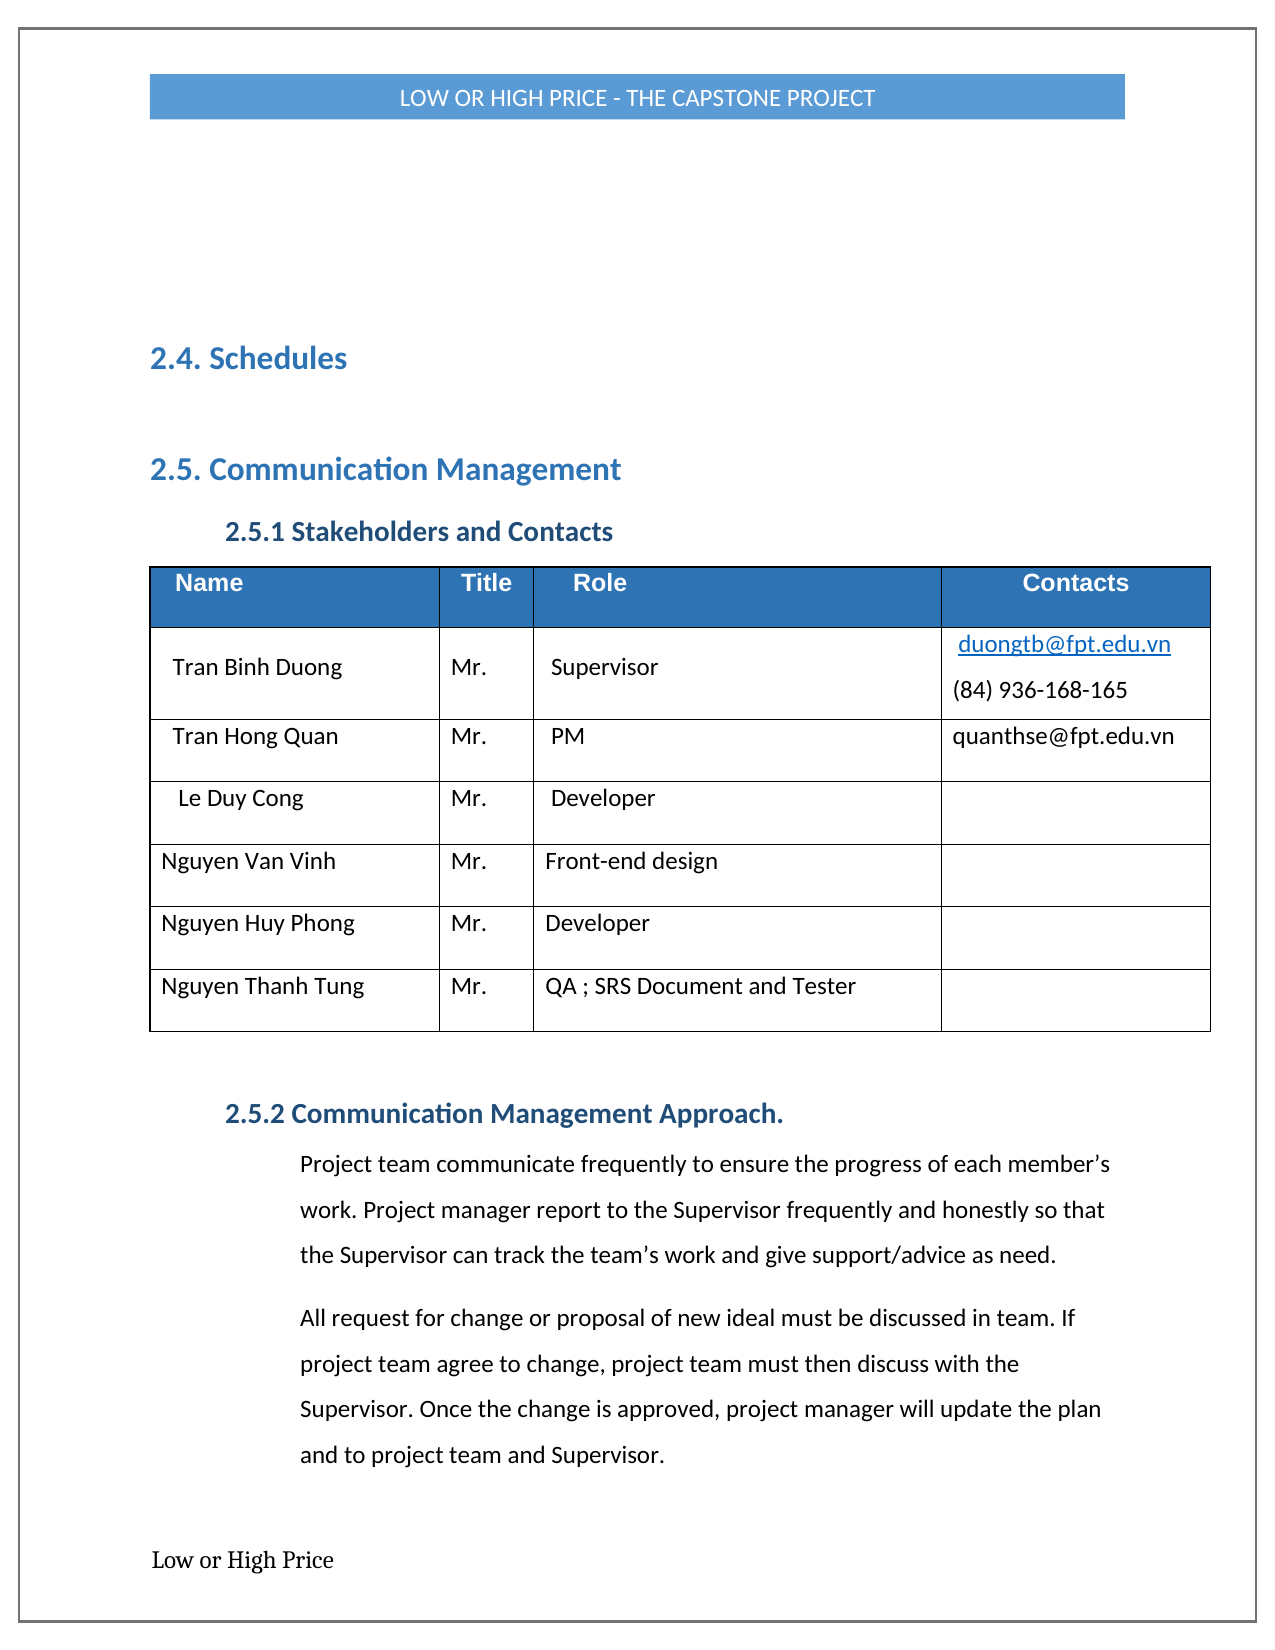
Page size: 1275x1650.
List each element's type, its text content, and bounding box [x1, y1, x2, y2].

subtitle 2.5.1 Stakeholders and Contacts [150, 513, 1125, 549]
table_header Name [151, 568, 439, 627]
table_cell duongtb@fpt.edu.vn (84) 936-168-165 [942, 628, 1210, 719]
table_cell Nguyen Huy Phong [151, 907, 439, 969]
table_cell PM [534, 720, 941, 781]
text Project team communicate frequently to ensure the progress of each member’s work. Project manager report to the Supervisor frequently and honestly so that the Supervisor can track the team’s work and give support/advice as need. [300, 1148, 1125, 1270]
table_cell [942, 845, 1210, 906]
table_header Title [440, 568, 533, 627]
table_cell [942, 907, 1210, 969]
subtitle 2.5. Communication Management [150, 448, 1125, 488]
table_cell Mr. [440, 845, 533, 906]
table_cell Mr. [440, 970, 533, 1031]
table_cell Front-end design [534, 845, 941, 906]
table_cell [942, 970, 1210, 1031]
table_cell Mr. [440, 720, 533, 781]
table_cell QA ; SRS Document and Tester [534, 970, 941, 1031]
table_cell Developer [534, 907, 941, 969]
table_cell Developer [534, 782, 941, 844]
table_cell Tran Binh Duong [151, 628, 439, 719]
table_cell Supervisor [534, 628, 941, 719]
subtitle 2.5.2 Communication Management Approach. [150, 1095, 1125, 1130]
table_cell quanthse@fpt.edu.vn [942, 720, 1210, 781]
table_header Contacts [942, 568, 1210, 627]
table_cell [942, 782, 1210, 844]
table_cell Mr. [440, 907, 533, 969]
subtitle 2.4. Schedules [150, 337, 1125, 378]
table_cell Nguyen Van Vinh [151, 845, 439, 906]
table_cell Mr. [440, 782, 533, 844]
table_cell Mr. [440, 628, 533, 719]
table_cell Tran Hong Quan [151, 720, 439, 781]
table_header Role [534, 568, 941, 627]
text All request for change or proposal of new ideal must be discussed in team. If project team agree to change, project team must then discuss with the Supervisor. Once the change is approved, project manager will update the plan and to project team and Supervisor. [300, 1302, 1125, 1470]
table_cell Nguyen Thanh Tung [151, 970, 439, 1031]
table_cell Le Duy Cong [151, 782, 439, 844]
